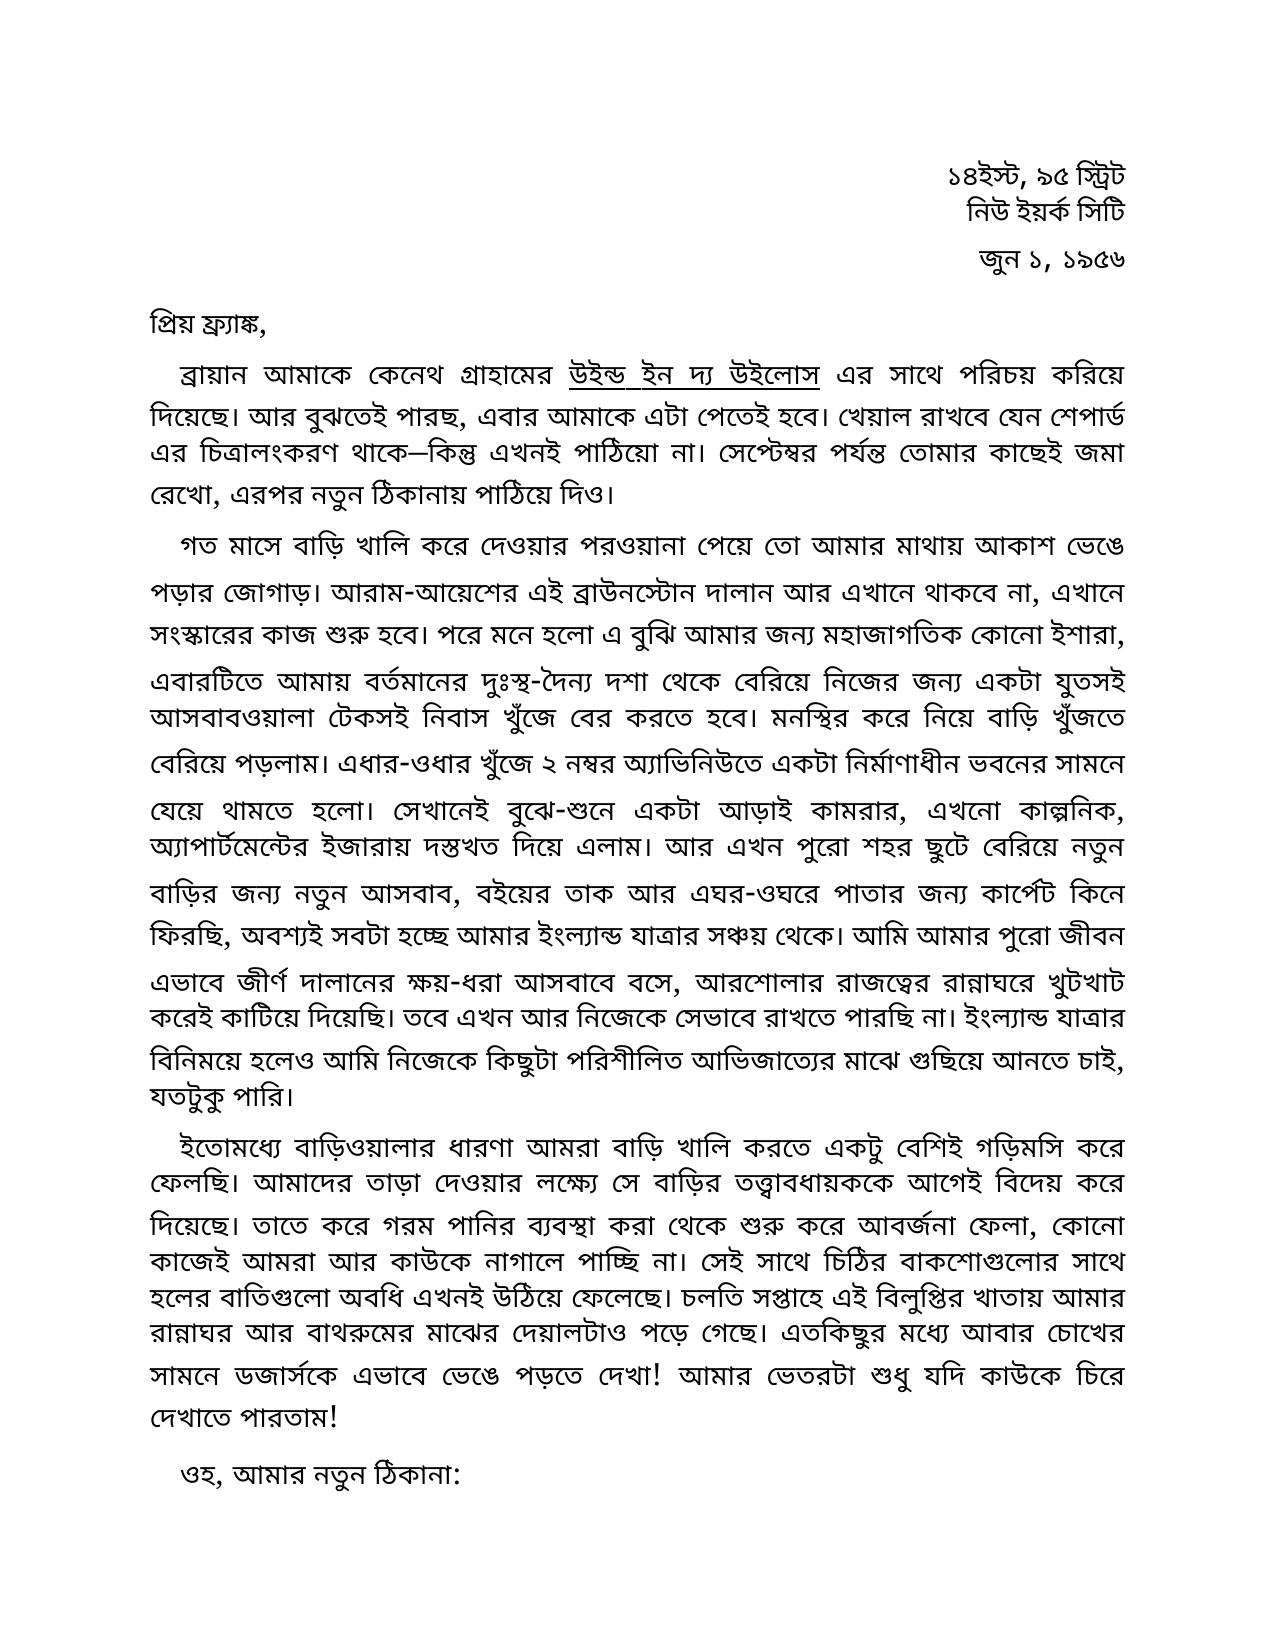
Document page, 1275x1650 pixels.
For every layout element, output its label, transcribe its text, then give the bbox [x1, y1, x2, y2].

text গত মাসে বাড়ি খালি করে দেওয়ার পরওয়ানা পেয়ে তো আমার মাথায় আকাশ ভেঙে পড়ার জোগাড়। আরাম-আয়েশের এই ব্রাউনস্টোন দালান আর এখানে থাকবে না, এখানে সংস্কারের কাজ শুরু হবে। পরে মনে হলো এ বুঝি আমার জন্য মহাজাগতিক কোনো ইশারা, এবারটিতে আমায় বর্তমানের দুঃস্থ-দৈন্য দশা থেকে বেরিয়ে নিজের জন্য একটা যুতসই আসবাবওয়ালা টেকসই নিবাস খুঁজে বের করতে হবে। মনস্থির করে নিয়ে বাড়ি খুঁজতে বেরিয়ে পড়লাম। এধার-ওধার খুঁজে ২ নম্বর অ্যাভিনিউতে একটা নির্মাণাধীন ভবনের সামনে যেয়ে থামতে হলো। সেখানেই বুঝে-শুনে একটা আড়াই কামরার, এখনো কাল্পনিক, অ্যাপার্টমেন্টের ইজারায় দস্তখত দিয়ে এলাম। আর এখন পুরো শহর ছুটে বেরিয়ে নতুন বাড়ির জন্য নতুন আসবাব, বইয়ের তাক আর এঘর-ওঘরে পাতার জন্য কার্পেট কিনে ফিরছি, অবশ্যই সবটা হচ্ছে আমার ইংল্যান্ড যাত্রার সঞ্চয় থেকে। আমি আমার পুরো জীবন এভাবে জীর্ণ দালানের ক্ষয়-ধরা আসবাবে বসে, আরশোলার রাজত্বের রান্নাঘরে খুটখাট করেই কাটিয়ে দিয়েছি। তবে এখন আর নিজেকে সেভাবে রাখতে পারছি না। ইংল্যান্ড যাত্রার বিনিময়ে হলেও আমি নিজেকে কিছুটা পরিশীলিত আভিজাত্যের মাঝে গুছিয়ে আনতে চাই, যতটুকু পারি। [150, 531, 1125, 1117]
text ইতোমধ্যে বাড়িওয়ালার ধারণা আমরা বাড়ি খালি করতে একটু বেশিই গড়িমসি করে ফেলছি। আমাদের তাড়া দেওয়ার লক্ষ্যে সে বাড়ির তত্ত্বাবধায়ককে আগেই বিদেয় করে দিয়েছে। তাতে করে গরম পানির ব্যবস্থা করা থেকে শুরু করে আবর্জনা ফেলা, কোনো কাজেই আমরা আর কাউকে নাগালে পাচ্ছি না। সেই সাথে চিঠির বাকশোগুলোর সাথে হলের বাতিগুলো অবধি এখনই উঠিয়ে ফেলেছে। চলতি সপ্তাহে এই বিলুপ্তির খাতায় আমার রান্নাঘর আর বাথরুমের মাঝের দেয়ালটাও পড়ে গেছে। এতকিছুর মধ্যে আবার চোখের সামনে ডজার্সকে এভাবে ভেঙে পড়তে দেখা! আমার ভেতরটা শুধু যদি কাউকে চিরে দেখাতে পারতাম! [150, 1132, 1125, 1438]
text ব্রায়ান আমাকে কেনেথ গ্রাহামের উইন্ড ইন দ্য উইলোস এর সাথে পরিচয় করিয়ে দিয়েছে। আর বুঝতেই পারছ, এবার আমাকে এটা পেতেই হবে। খেয়াল রাখবে যেন শেপার্ড এর চিত্রালংকরণ থাকে─কিন্তু এখনই পাঠিয়ো না। সেপ্টেম্বর পর্যন্ত তোমার কাছেই জমা রেখো, এরপর নতুন ঠিকানায় পাঠিয়ে দিও। [150, 359, 1125, 516]
text ওহ, আমার নতুন ঠিকানা: [150, 1453, 1125, 1496]
text ১৪ইস্ট, ৯৫ স্ট্রিট [150, 150, 1125, 197]
text প্রিয় ফ্র্যাঙ্ক, [150, 302, 1125, 344]
text জুন ১, ১৯৫৬ [150, 233, 1125, 279]
text নিউ ইয়র্ক সিটি [150, 197, 1125, 233]
